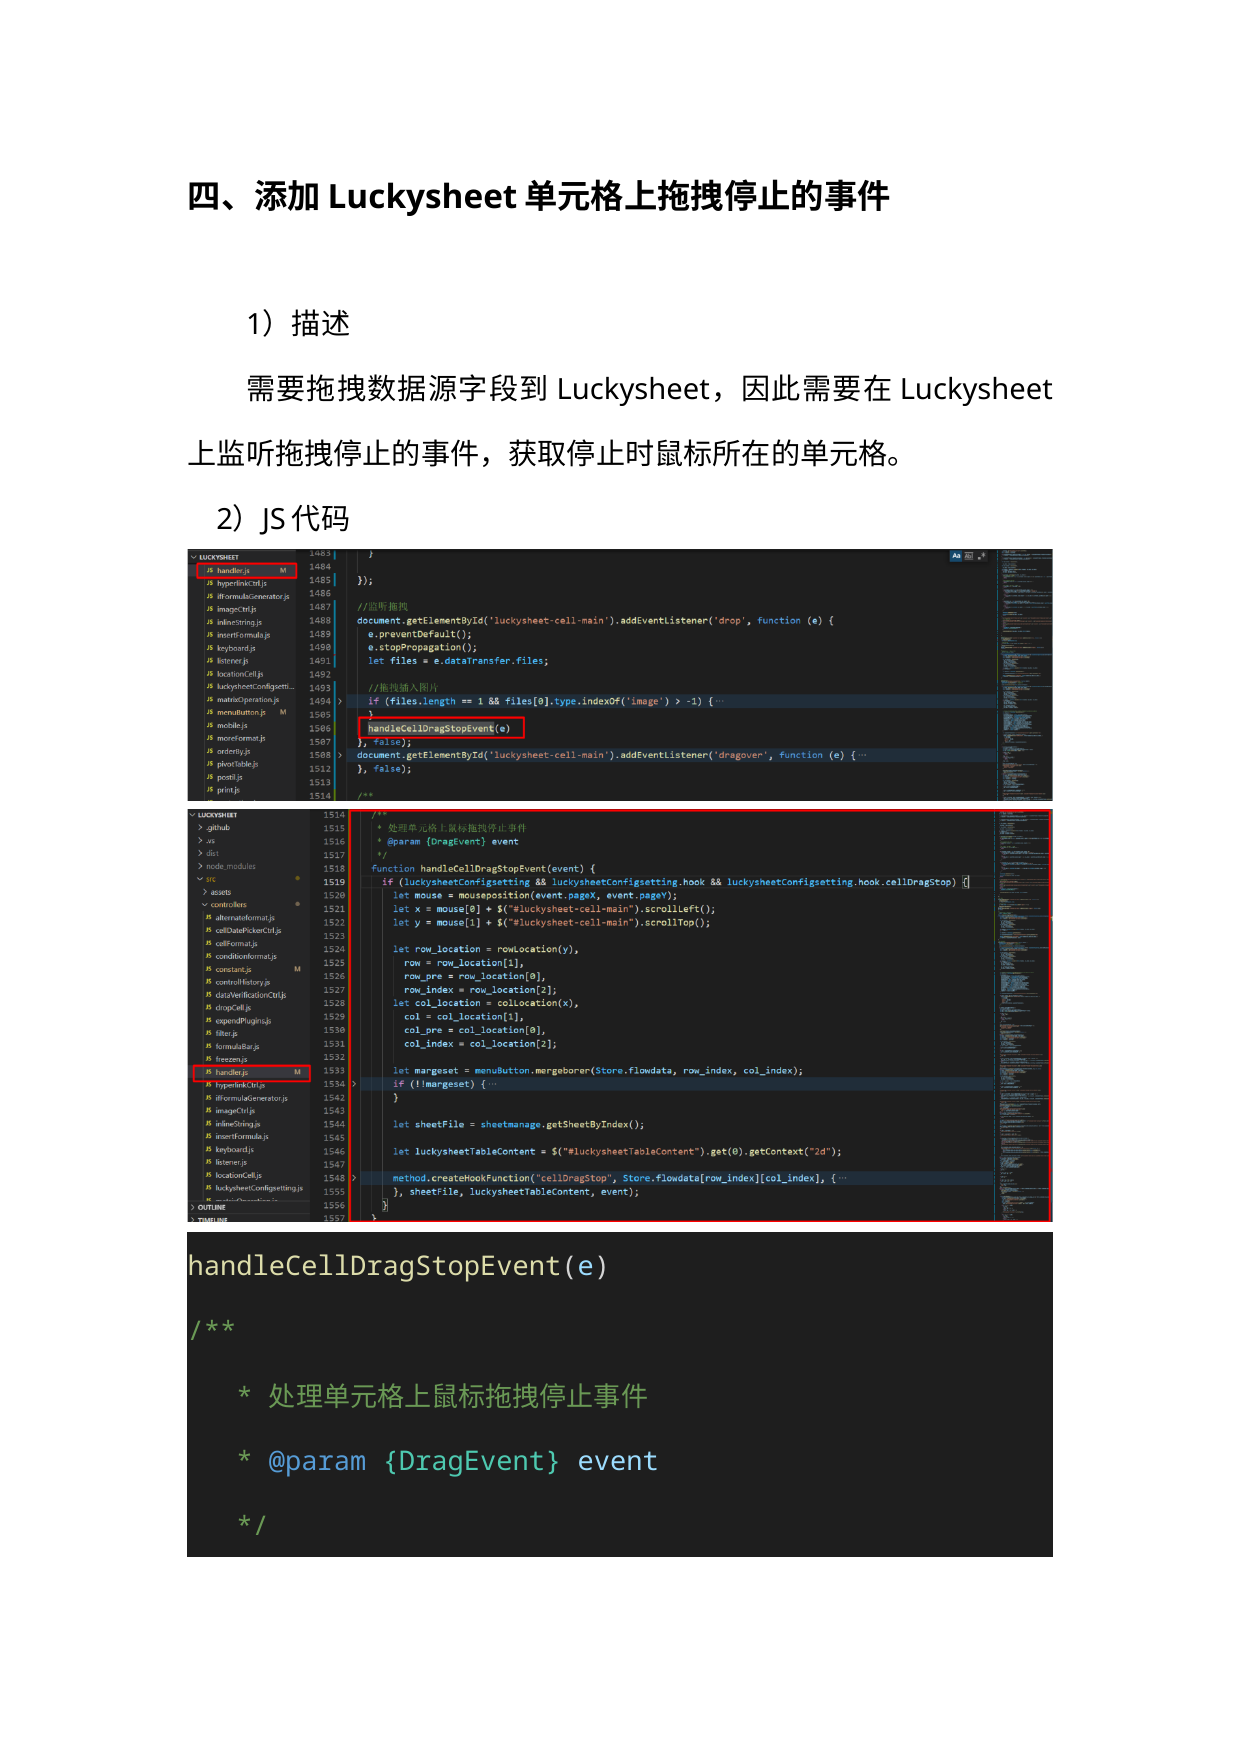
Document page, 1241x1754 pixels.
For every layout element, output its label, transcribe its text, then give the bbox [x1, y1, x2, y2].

picture [187, 809, 1053, 1222]
subtitle 四、添加Luckysheet单元格上拖拽停止的事件 [187, 162, 1053, 227]
text handleCellDragStopEvent(e) [187, 1232, 1053, 1297]
text */ [187, 1492, 1053, 1557]
picture [187, 549, 1053, 801]
text 2）JS代码 [187, 484, 1053, 549]
text /** [187, 1297, 1053, 1362]
text * 处理单元格上鼠标拖拽停止事件 [187, 1362, 1053, 1427]
text 需要拖拽数据源字段到Luckysheet，因此需要在Luckysheet上监听拖拽停止的事件，获取停止时鼠标所在的单元格。 [187, 354, 1053, 484]
text * @param {DragEvent} event [187, 1427, 1053, 1492]
text 1）描述 [187, 289, 1053, 354]
